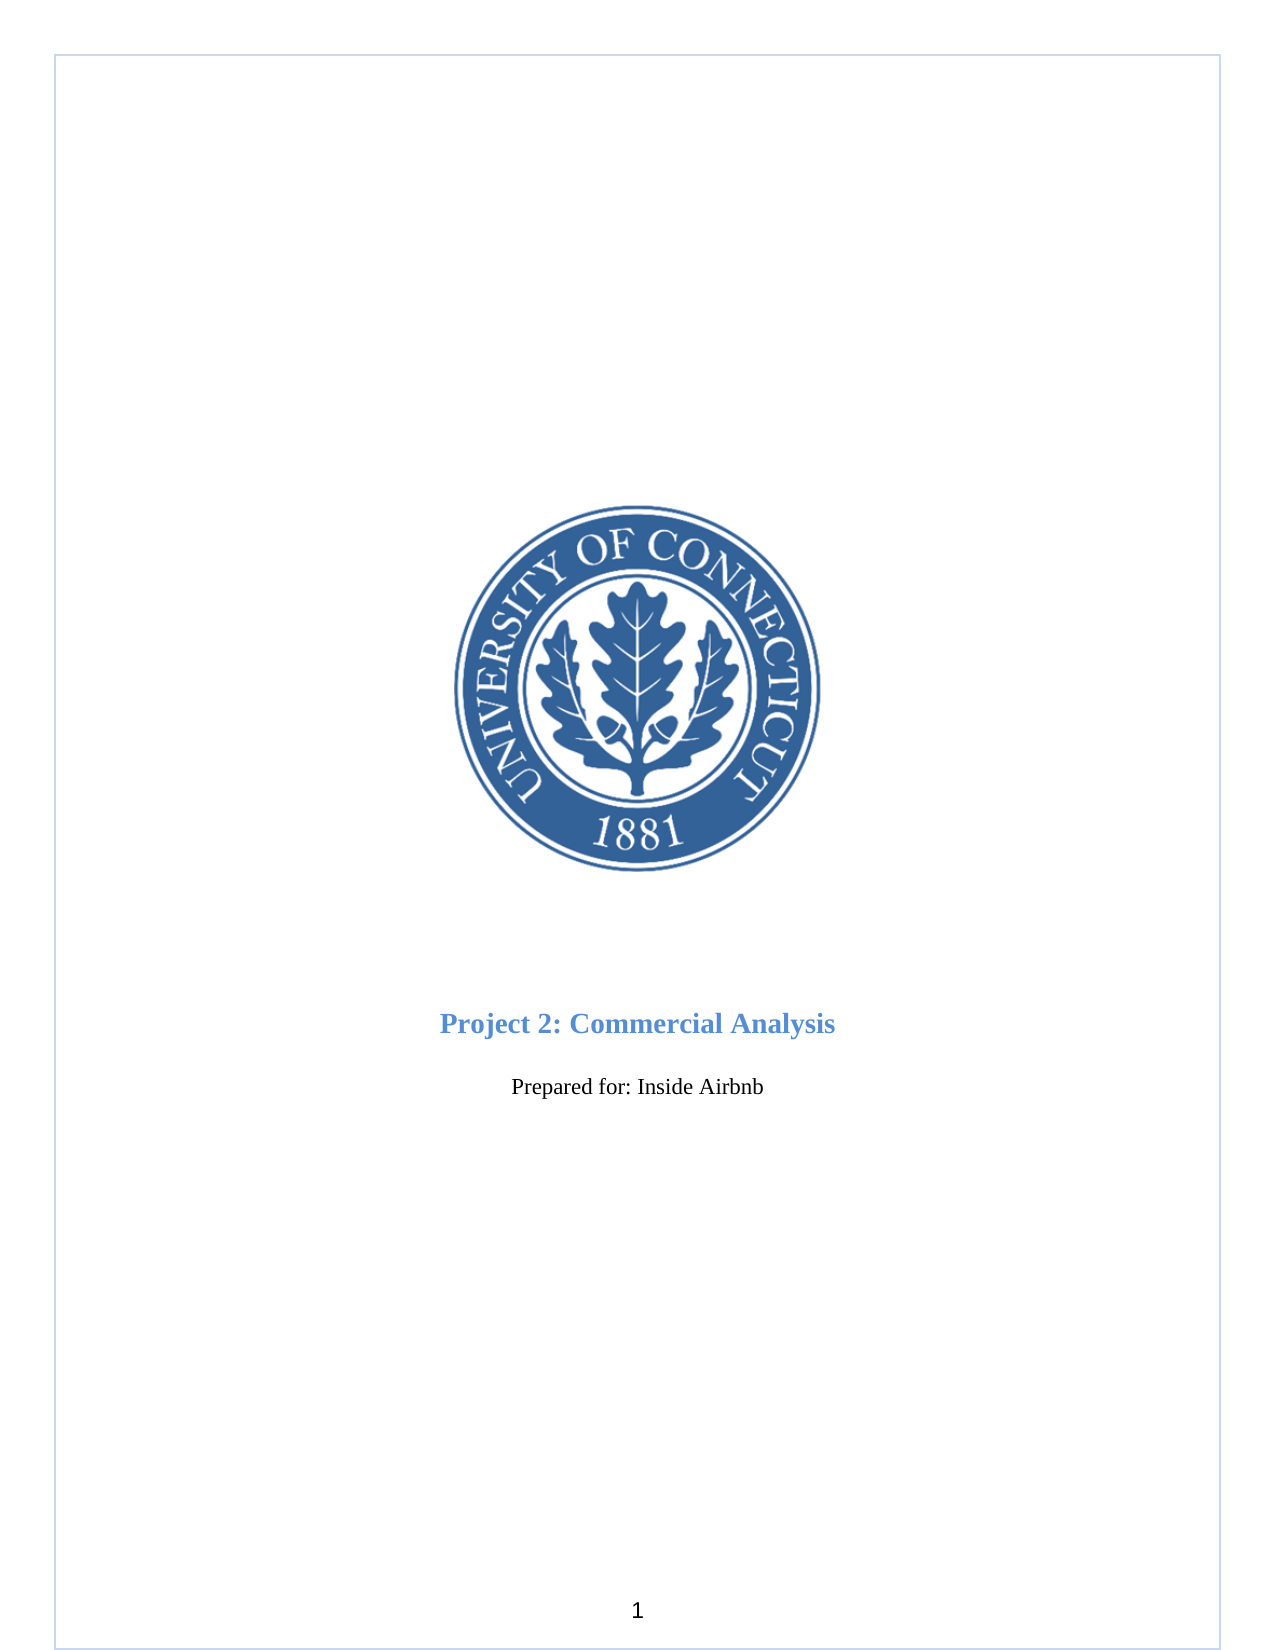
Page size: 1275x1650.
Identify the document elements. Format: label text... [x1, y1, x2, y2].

text Project 2: Commercial Analysis [150, 1006, 1125, 1040]
text Prepared for: Inside Airbnb [150, 1073, 1125, 1100]
